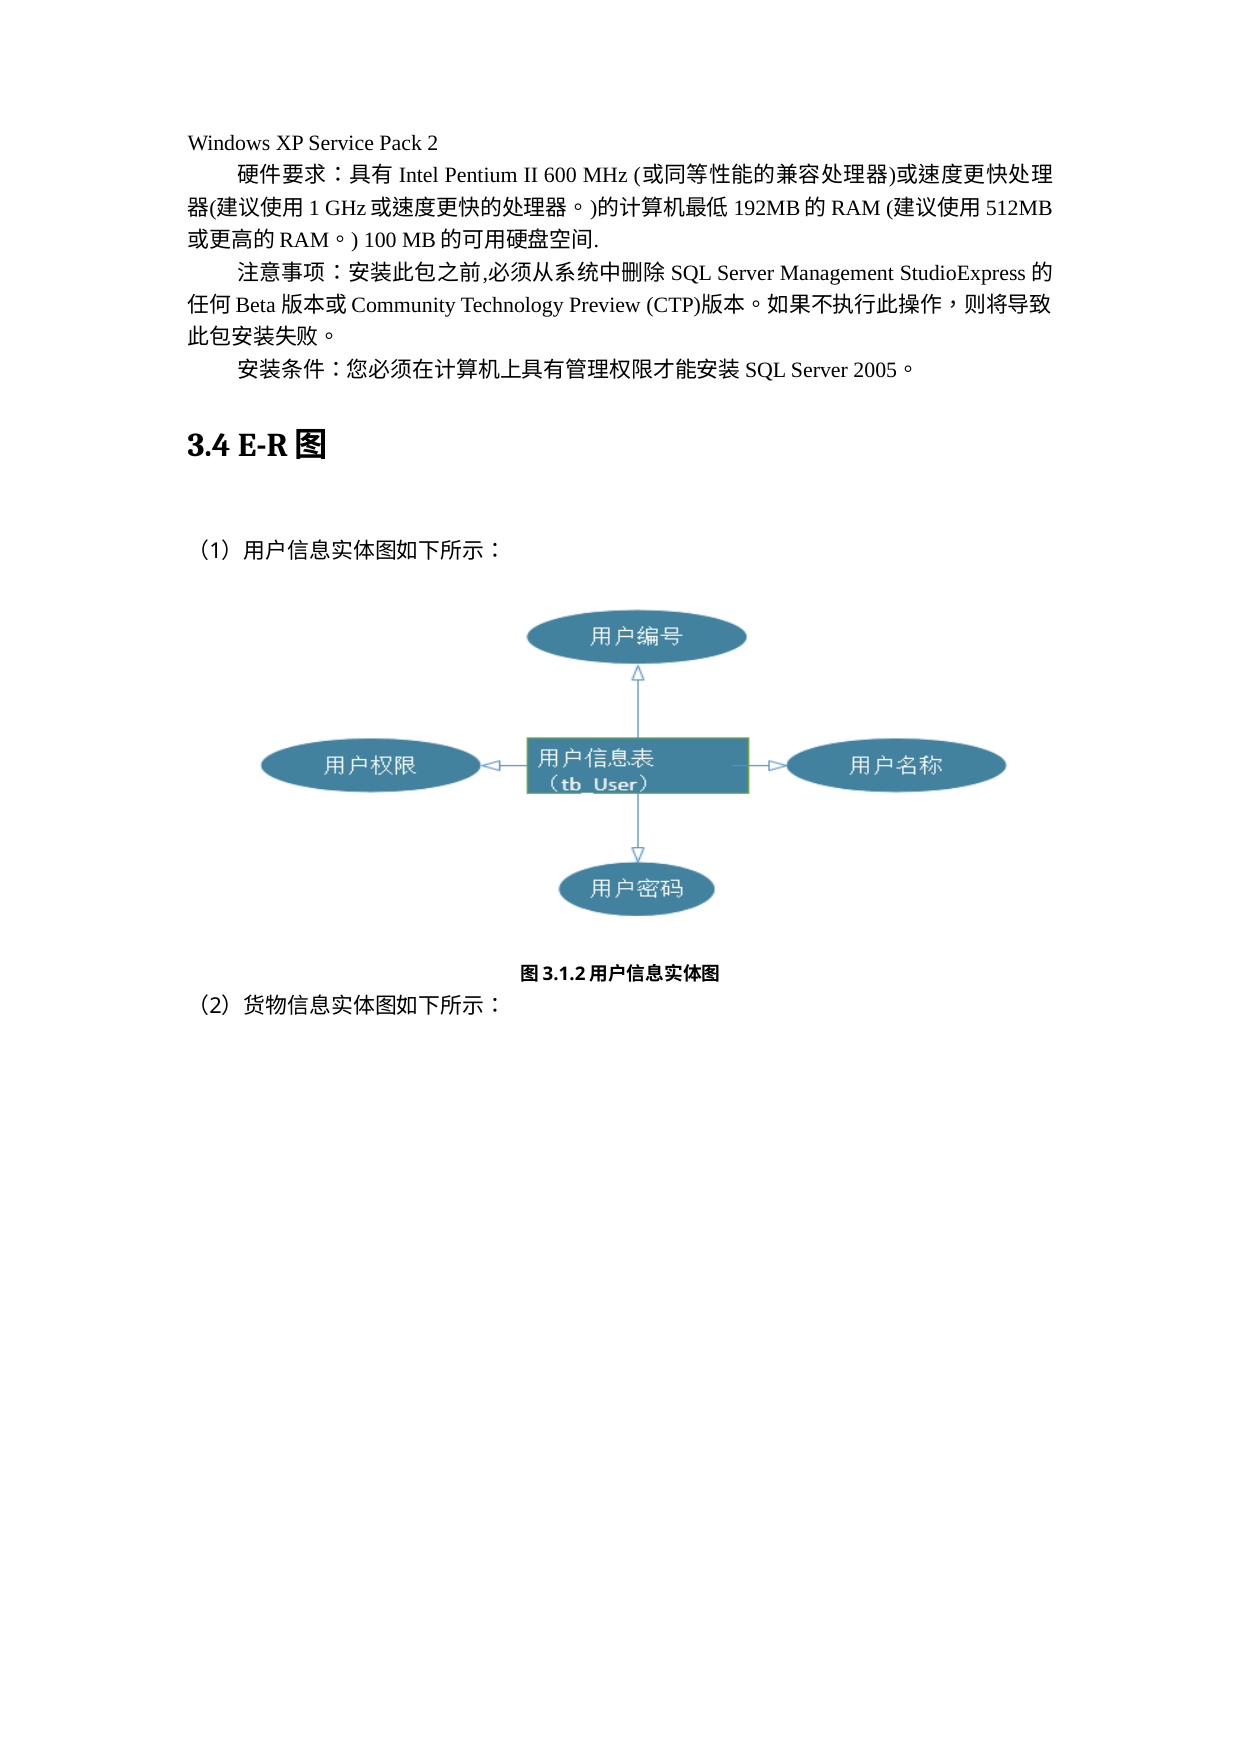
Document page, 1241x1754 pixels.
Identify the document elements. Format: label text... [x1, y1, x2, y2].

text （1）用户信息实体图如下所示： [187, 534, 1053, 566]
picture [192, 566, 1048, 957]
text 注意事项：安装此包之前,必须从系统中删除SQL Server Management StudioExpress的任何Beta 版本或Community Technology Preview (CTP)版本。如果不执行此操作，则将导致此包安装失败。 [187, 256, 1053, 353]
text 安装条件：您必须在计算机上具有管理权限才能安装SQL Server 2005。 [187, 353, 1053, 386]
text （2）货物信息实体图如下所示： [187, 989, 1053, 1021]
text 图3.1.2用户信息实体图 [187, 956, 1053, 989]
text 硬件要求：具有Intel Pentium II 600 MHz (或同等性能的兼容处理器)或速度更快处理器(建议使用1 GHz或速度更快的处理器。)的计算机最低192MB的RAM (建议使用512MB或更高的RAM。) 100 MB的可用硬盘空间. [187, 158, 1053, 256]
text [187, 126, 1053, 158]
subtitle 3.4 E-R图 [187, 413, 1053, 478]
